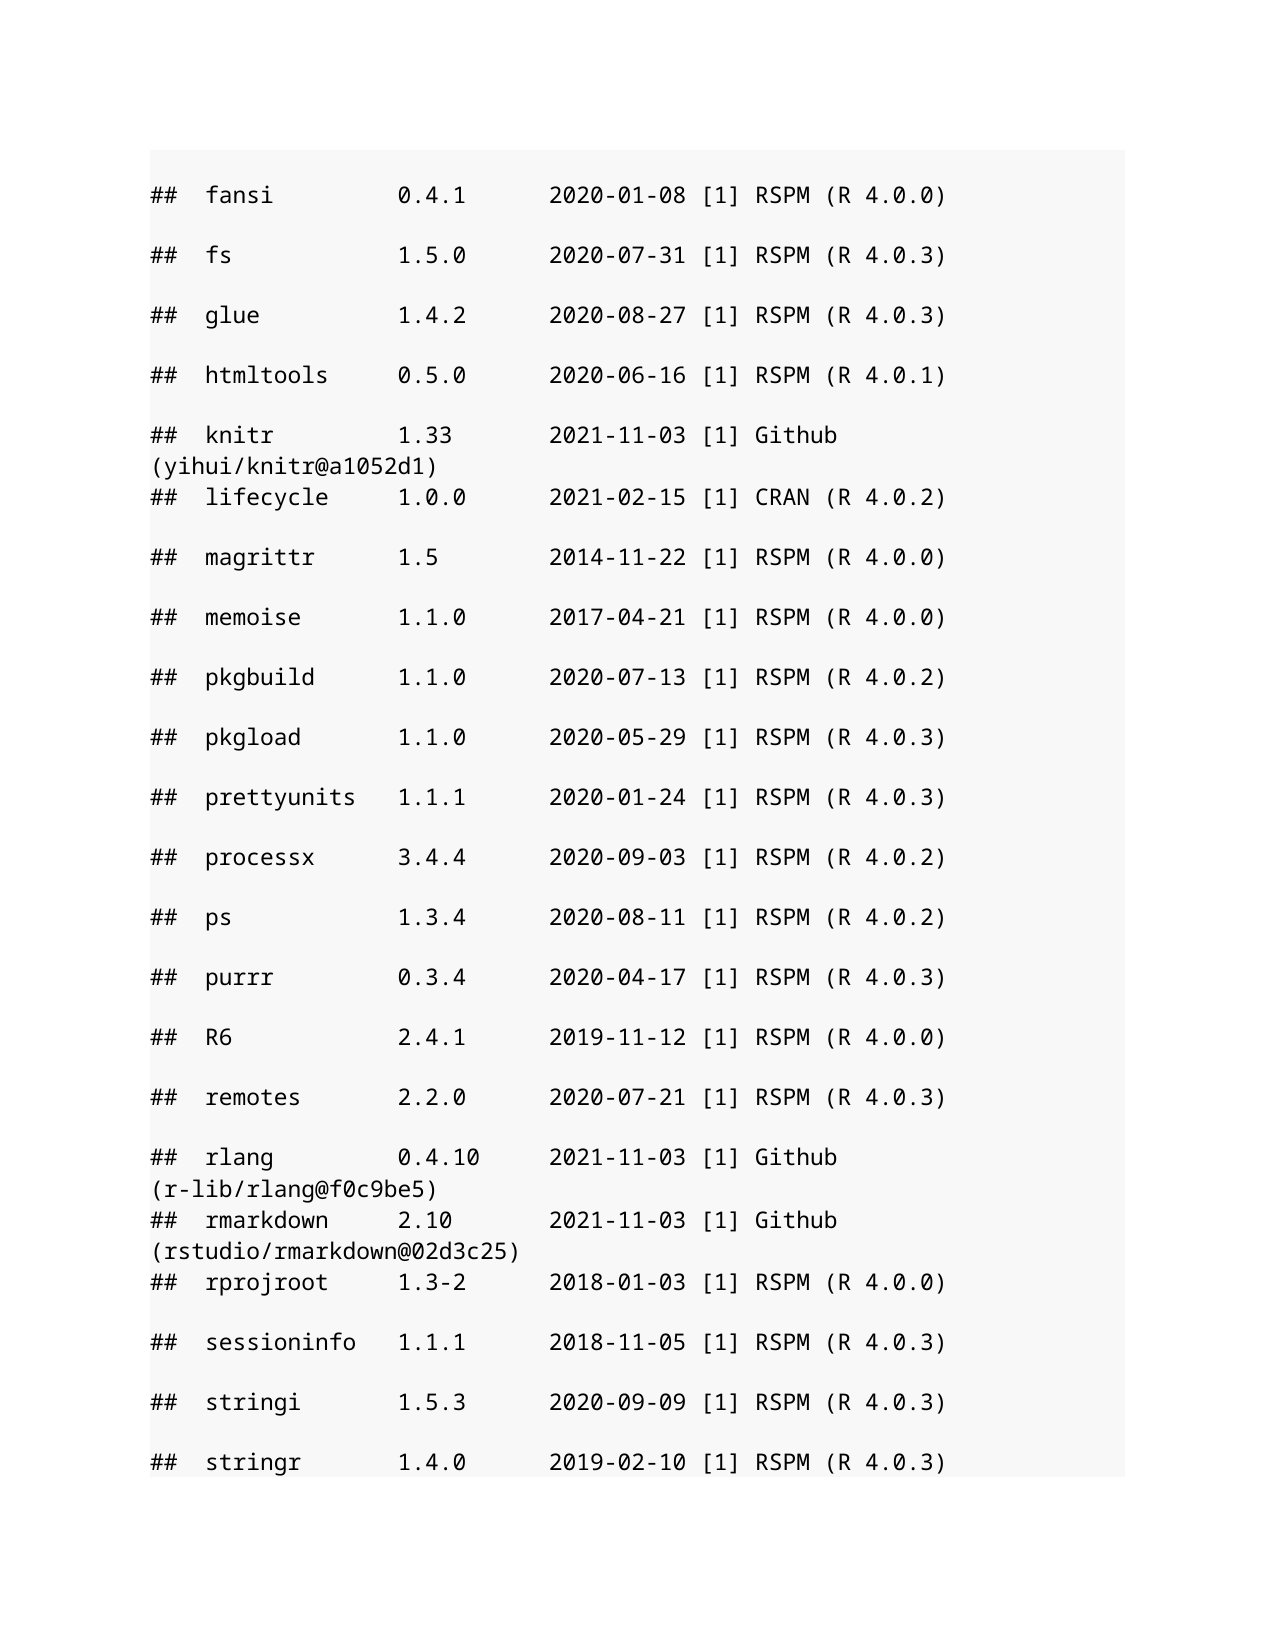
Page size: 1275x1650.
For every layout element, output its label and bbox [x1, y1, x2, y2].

text [150, 150, 1125, 1477]
